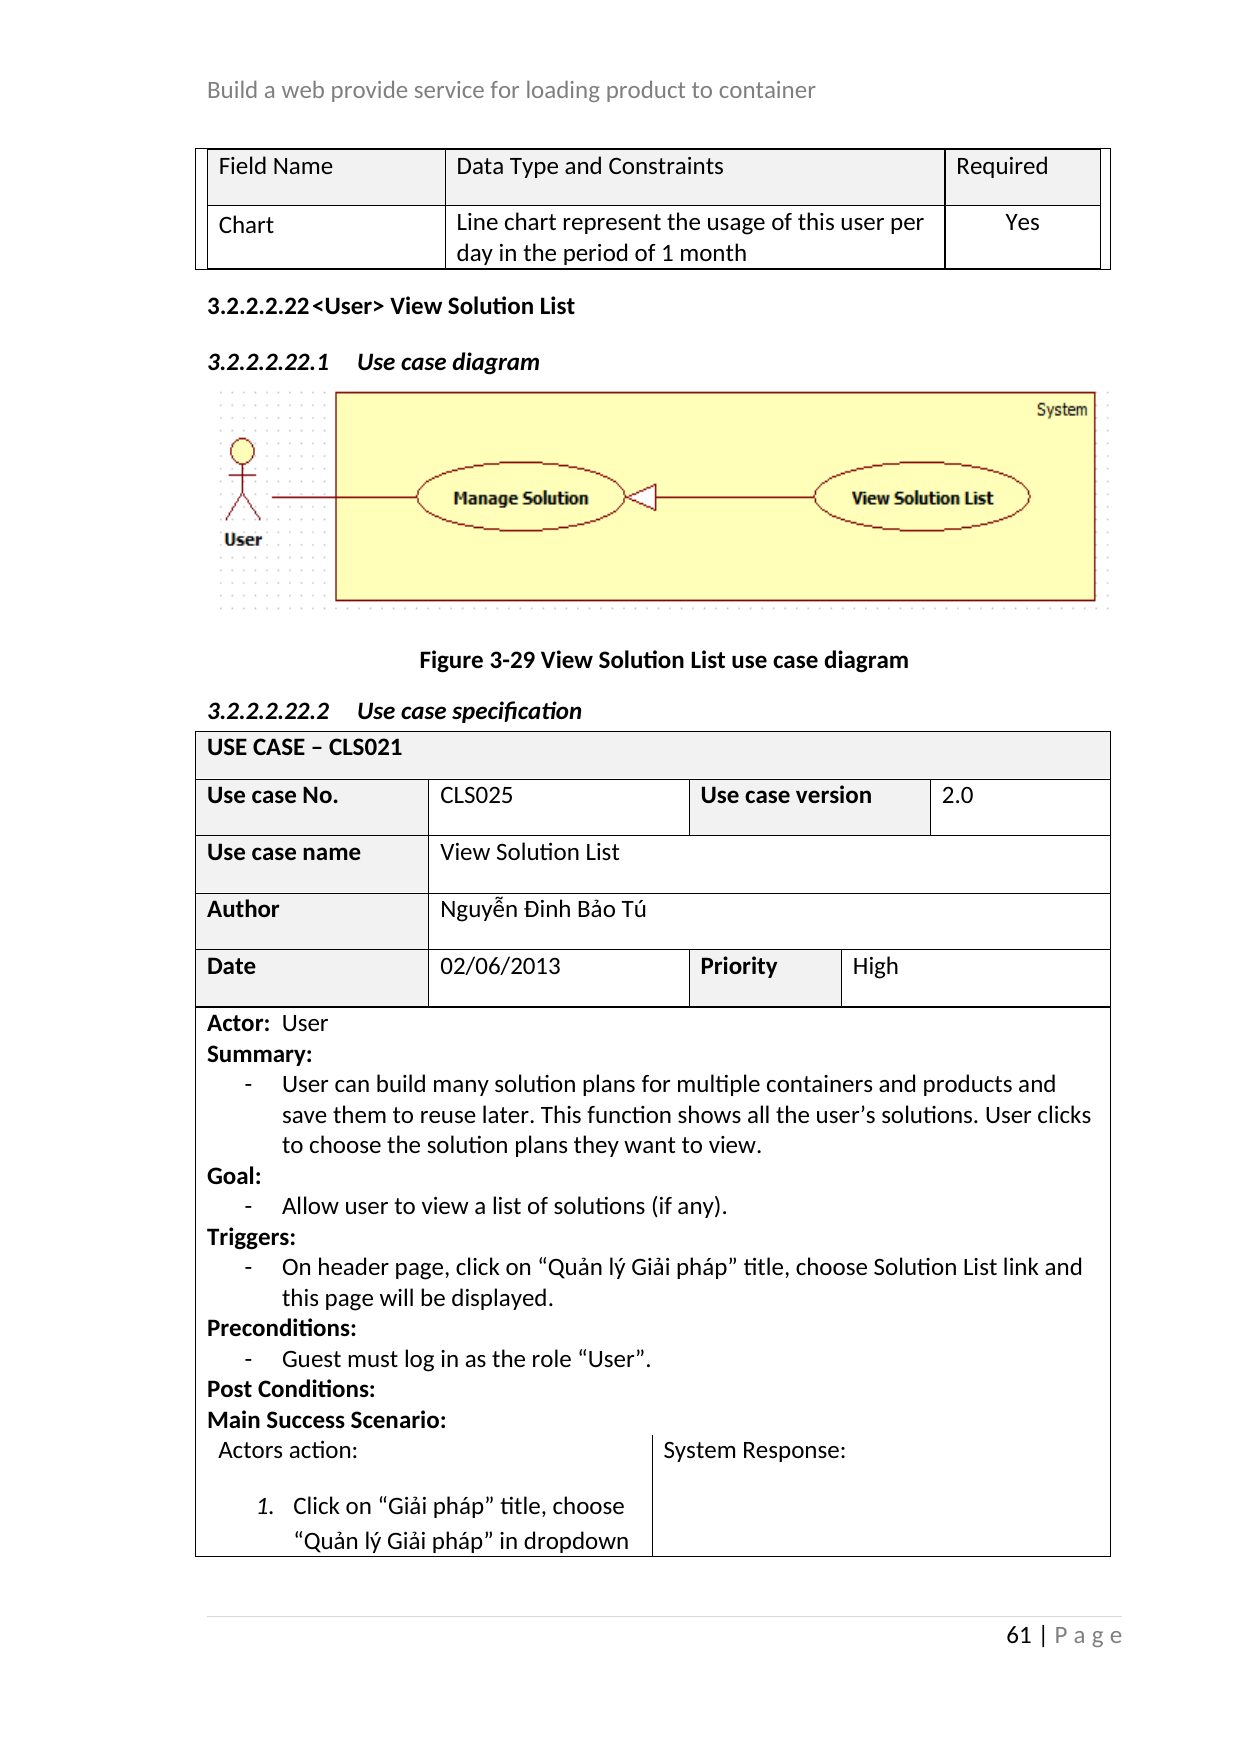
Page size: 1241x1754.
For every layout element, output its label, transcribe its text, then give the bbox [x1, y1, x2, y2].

table_cell 02/06/2013 [429, 950, 689, 1006]
table_cell Author [196, 894, 428, 949]
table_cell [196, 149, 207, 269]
text Figure 3-29 View Solution List use case diagram [207, 644, 1122, 675]
table_cell 2.0 [931, 780, 1110, 835]
table_cell View Solution List [429, 836, 1110, 892]
table_cell High [842, 950, 1110, 1006]
table_cell Use case No. [196, 780, 428, 835]
table_cell Date [196, 950, 428, 1006]
table_cell Nguyễn Đinh Bảo Tú [429, 894, 1110, 949]
picture [216, 381, 1113, 619]
table_cell Use case version [690, 780, 930, 835]
table_header USE CASE – CLS021 [196, 732, 1110, 778]
table_cell Priority [690, 950, 841, 1006]
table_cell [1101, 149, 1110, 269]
table_cell CLS025 [429, 780, 689, 835]
subtitle Use case diagram [207, 346, 1122, 377]
table_cell Use case name [196, 836, 428, 892]
subtitle Use case specification [207, 696, 1122, 726]
subtitle <User> View Solution List [207, 291, 1122, 321]
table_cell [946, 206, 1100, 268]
